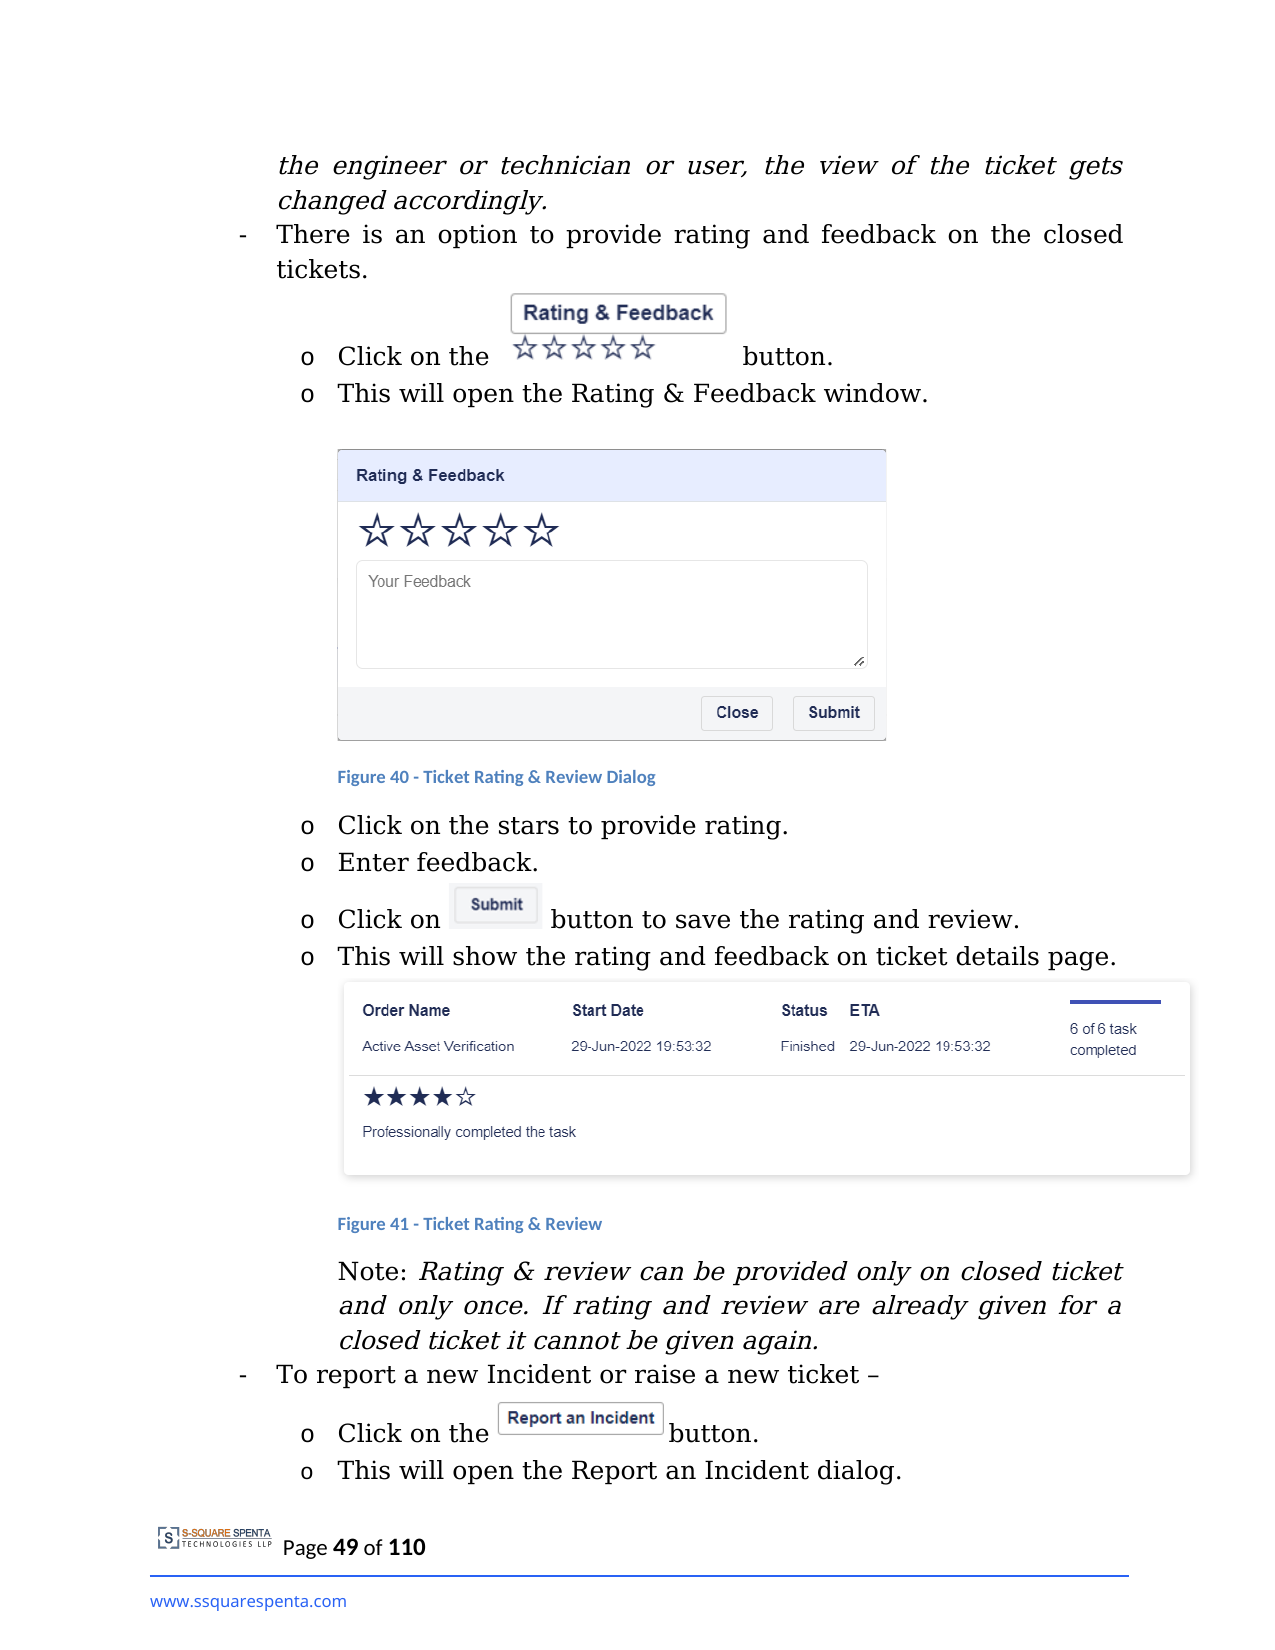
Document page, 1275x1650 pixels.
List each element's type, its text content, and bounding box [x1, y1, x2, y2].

text Figure 40 - Ticket Rating & Review Dialog [262, 766, 1125, 789]
list This will show the rating and feedback on ticket details page. [300, 941, 1125, 973]
list Note: Rating & review can be provided only on closed ticket and only once. If rating and review are already given for a closed ticket it cannot be given again. [337, 1256, 1125, 1354]
list Click on the stars to provide rating. [300, 809, 1125, 842]
text Figure 41 - Ticket Rating & Review [262, 1212, 1125, 1235]
picture [489, 1393, 669, 1443]
picture [150, 1520, 283, 1556]
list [276, 150, 1125, 214]
picture [448, 883, 543, 929]
picture [337, 449, 887, 741]
list Enter feedback. [300, 847, 1125, 879]
list Click on button to save the rating and review. [300, 884, 1125, 936]
list To report a new Incident or raise a new ticket – [239, 1359, 1125, 1389]
list There is an option to provide rating and feedback on the closed tickets. [239, 219, 1125, 283]
list This will open the Report an Incident dialog. [300, 1454, 1125, 1486]
picture [497, 287, 743, 366]
list This will open the Rating & Feedback window. [300, 378, 1125, 410]
list Click on thebutton. [300, 1393, 1125, 1450]
picture [337, 978, 1199, 1187]
